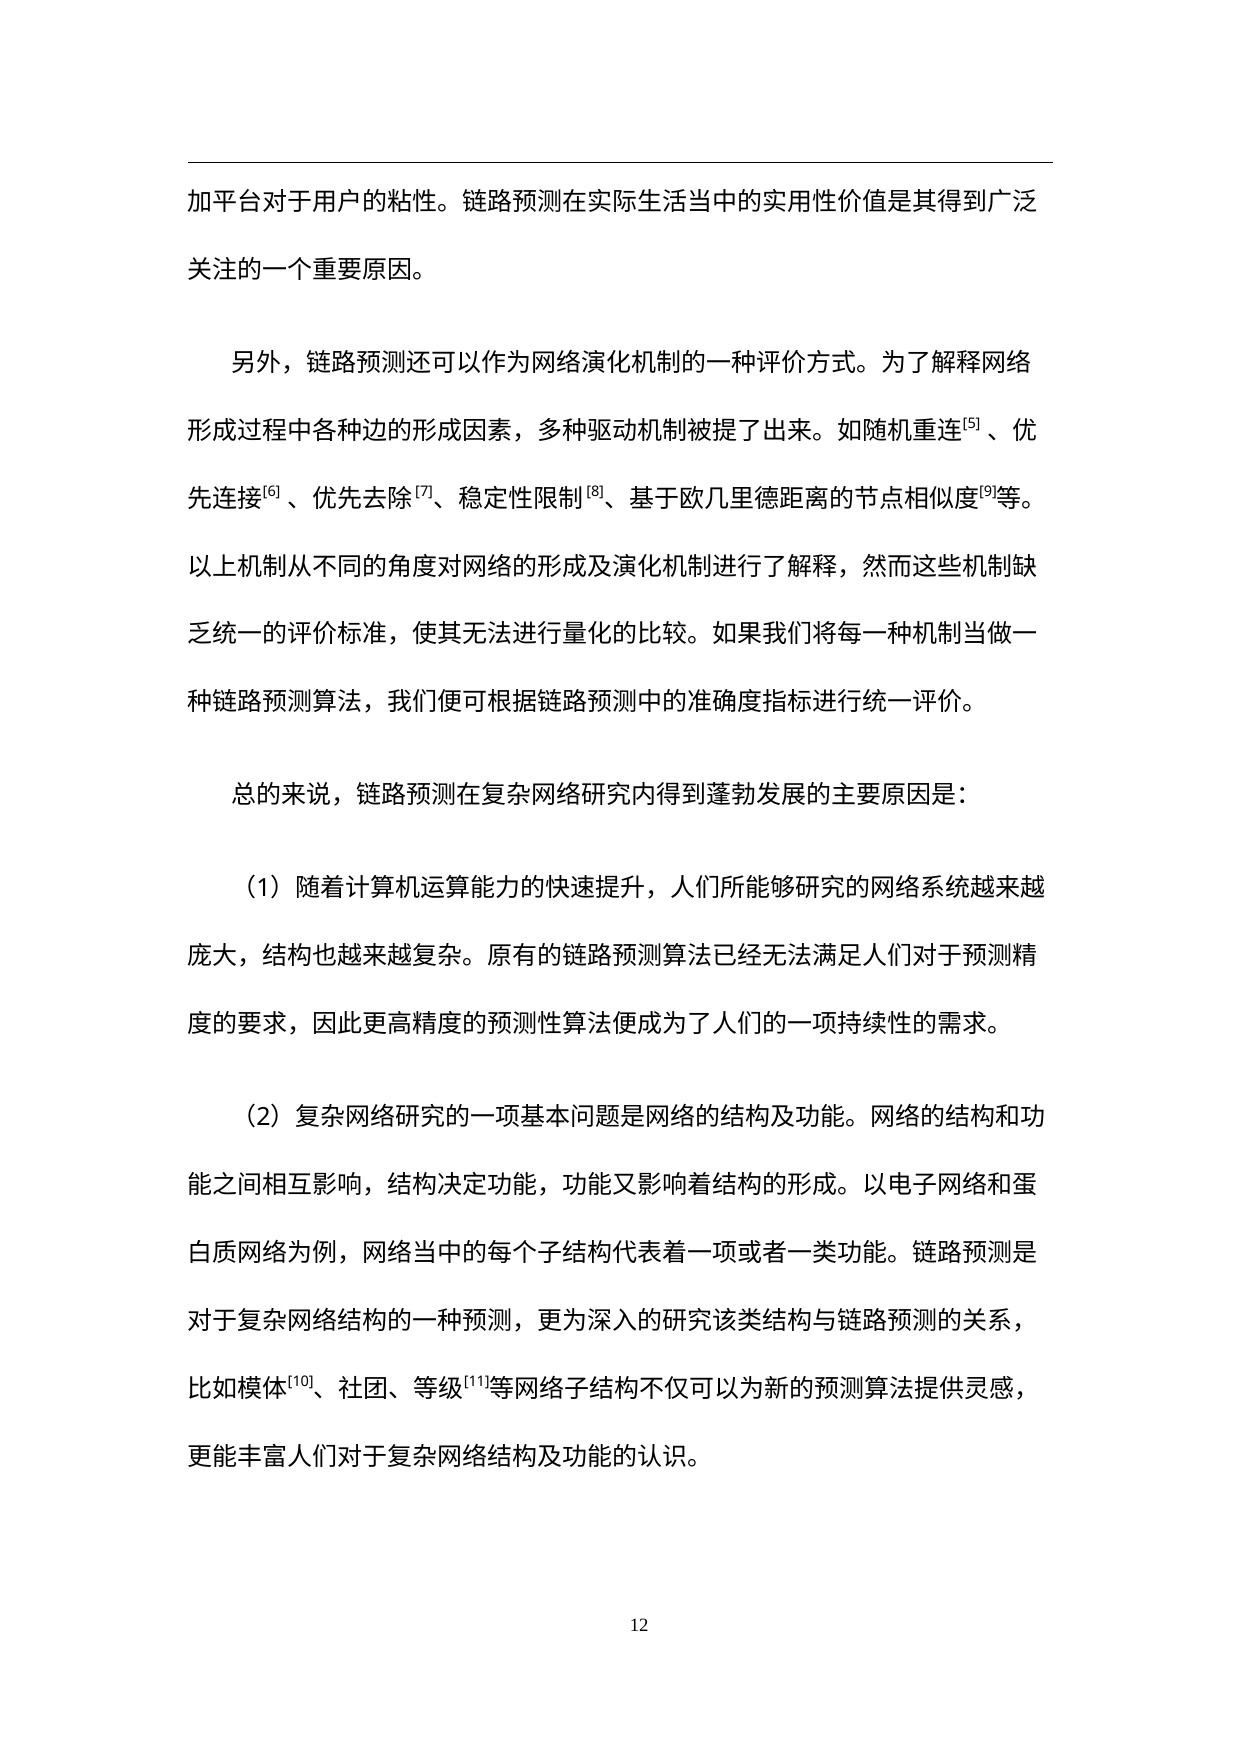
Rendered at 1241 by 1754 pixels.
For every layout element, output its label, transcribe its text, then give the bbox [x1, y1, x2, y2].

text 另外，链路预测还可以作为网络演化机制的一种评价方式。为了解释网络形成过程中各种边的形成因素，多种驱动机制被提了出来。如随机重连[5] 、优先连接[6] 、优先去除 [7]、稳定性限制 [8]、基于欧几里德距离的节点相似度[9]等。以上机制从不同的角度对网络的形成及演化机制进行了解释，然而这些机制缺乏统一的评价标准，使其无法进行量化的比较。如果我们将每一种机制当做一种链路预测算法，我们便可根据链路预测中的准确度指标进行统一评价。 [187, 326, 1053, 734]
text （1）随着计算机运算能力的快速提升，人们所能够研究的网络系统越来越庞大，结构也越来越复杂。原有的链路预测算法已经无法满足人们对于预测精度的要求，因此更高精度的预测性算法便成为了人们的一项持续性的需求。 [187, 852, 1053, 1056]
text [187, 166, 1053, 301]
text （2）复杂网络研究的一项基本问题是网络的结构及功能。网络的结构和功能之间相互影响，结构决定功能，功能又影响着结构的形成。以电子网络和蛋白质网络为例，网络当中的每个子结构代表着一项或者一类功能。链路预测是对于复杂网络结构的一种预测，更为深入的研究该类结构与链路预测的关系，比如模体[10]、社团、等级[11]等网络子结构不仅可以为新的预测算法提供灵感，更能丰富人们对于复杂网络结构及功能的认识。 [187, 1081, 1053, 1488]
text 总的来说，链路预测在复杂网络研究内得到蓬勃发展的主要原因是： [187, 759, 1053, 827]
